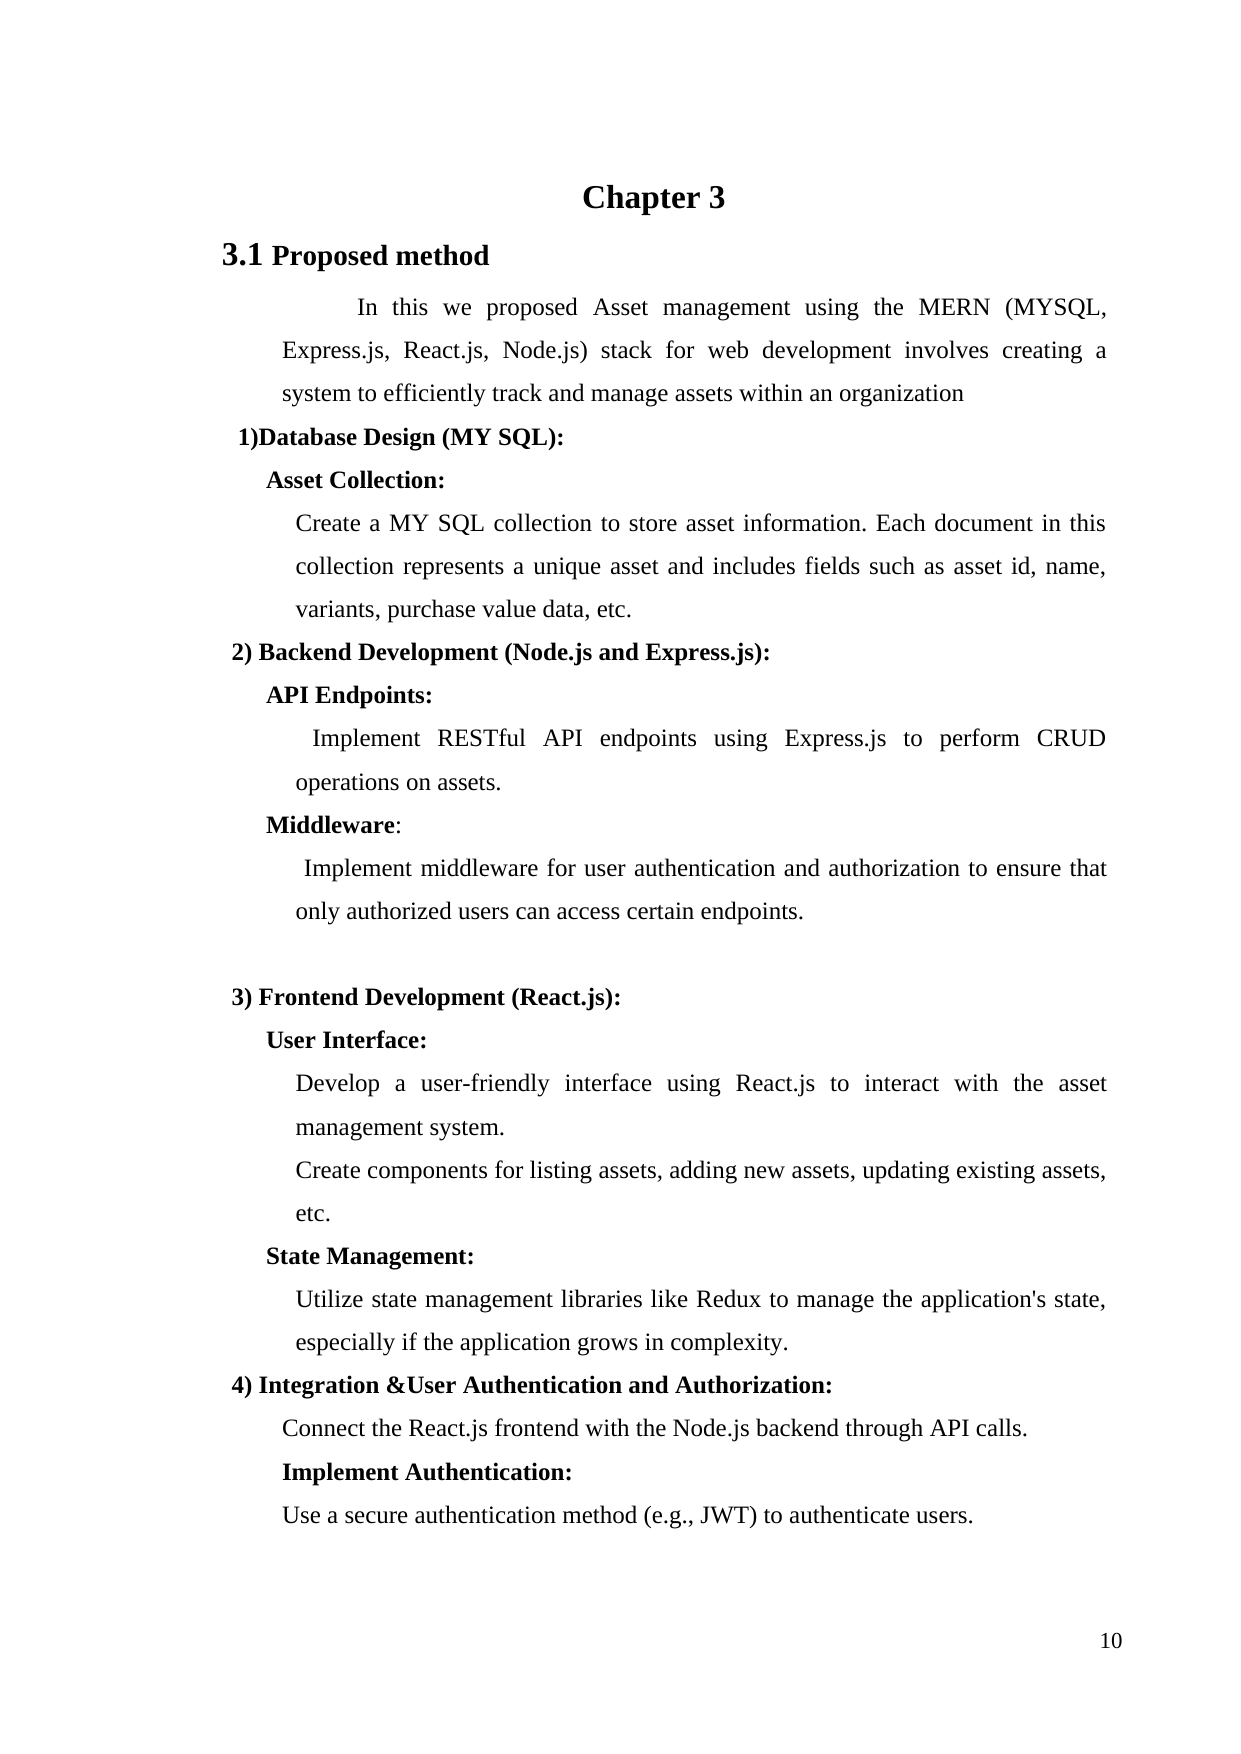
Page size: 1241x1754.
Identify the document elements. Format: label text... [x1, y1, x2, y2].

list Implement middleware for user authentication and authorization to ensure that only authorized users can access certain endpoints. [295, 853, 1107, 925]
list Create components for listing assets, adding new assets, updating existing assets, etc. [295, 1155, 1107, 1227]
list Develop a user-friendly interface using React.js to interact with the asset management system. [295, 1068, 1107, 1140]
list API Endpoints: [266, 680, 1107, 709]
list Utilize state management libraries like Redux to manage the application's state, especially if the application grows in complexity. [295, 1284, 1107, 1356]
list Asset Collection: [266, 465, 1107, 493]
list Implement RESTful API endpoints using Express.js to perform CRUD operations on assets. [295, 723, 1107, 795]
list User Interface: [266, 1025, 1107, 1054]
list 1)Database Design (MY SQL): [231, 422, 1107, 450]
list In this we proposed Asset management using the MERN (MYSQL, Express.js, React.js, Node.js) stack for web development involves creating a system to efficiently track and manage assets within an organization [282, 292, 1107, 407]
list 3) Frontend Development (React.js): [231, 982, 1107, 1011]
list Implement Authentication: [282, 1457, 1107, 1485]
list State Management: [266, 1241, 1107, 1270]
list 4) Integration &User Authentication and Authorization: [231, 1370, 1107, 1399]
list 2) Backend Development (Node.js and Express.js): [231, 637, 1107, 666]
text Chapter 3 [582, 177, 1107, 216]
list Use a secure authentication method (e.g., JWT) to authenticate users. [282, 1500, 1107, 1528]
list Connect the React.js frontend with the Node.js backend through API calls. [282, 1413, 1107, 1442]
list Middleware: [266, 810, 1107, 838]
list 3.1 Proposed method [222, 235, 1107, 273]
list Create a MY SQL collection to store asset information. Each document in this collection represents a unique asset and includes fields such as asset id, name, variants, purchase value data, etc. [295, 508, 1107, 623]
